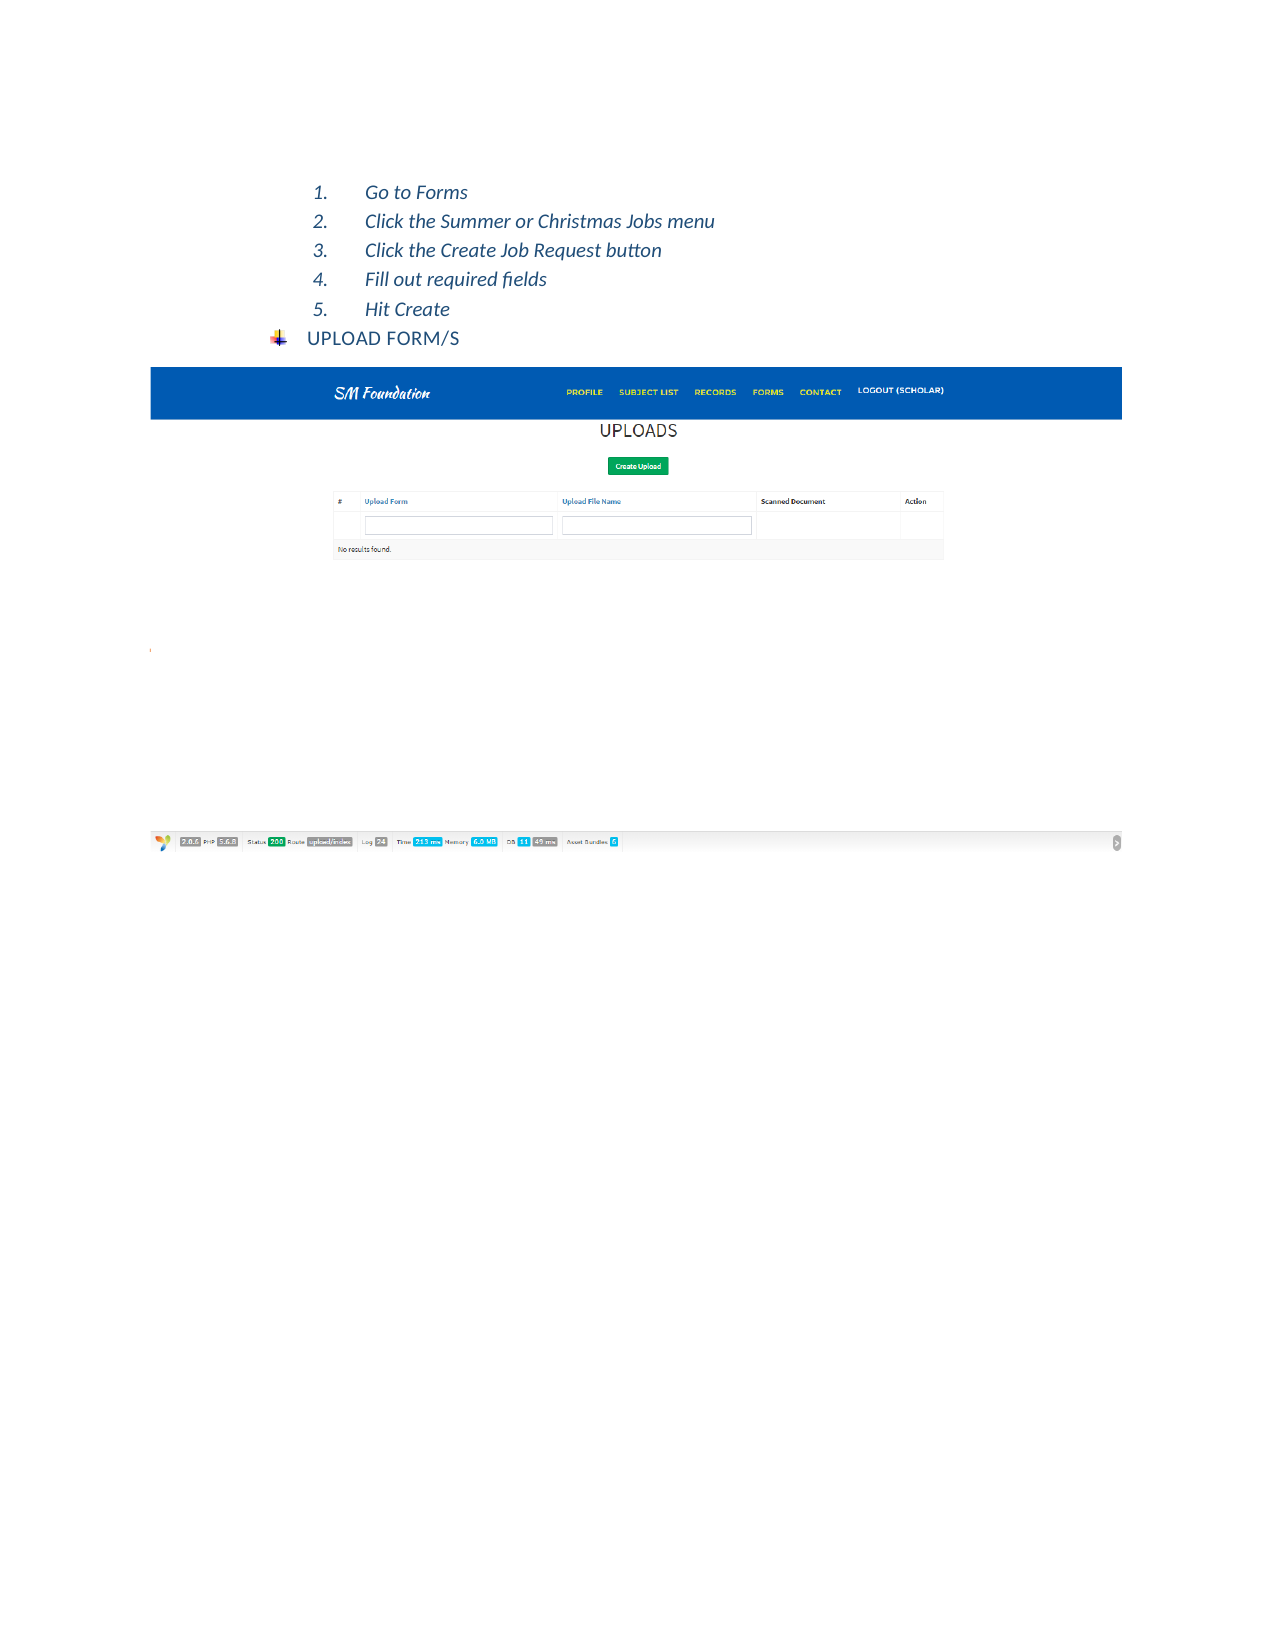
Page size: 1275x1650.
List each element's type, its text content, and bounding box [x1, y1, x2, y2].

list Go to Forms [312, 179, 1125, 204]
list Fill out required fields [312, 267, 1125, 292]
list Upload form/s [269, 325, 1125, 350]
list Click the Summer or Christmas Jobs menu [312, 208, 1125, 234]
list Click the Create Job Request button [312, 237, 1125, 263]
list Hit Create [312, 296, 1125, 321]
picture [270, 328, 287, 346]
picture [150, 367, 1122, 852]
